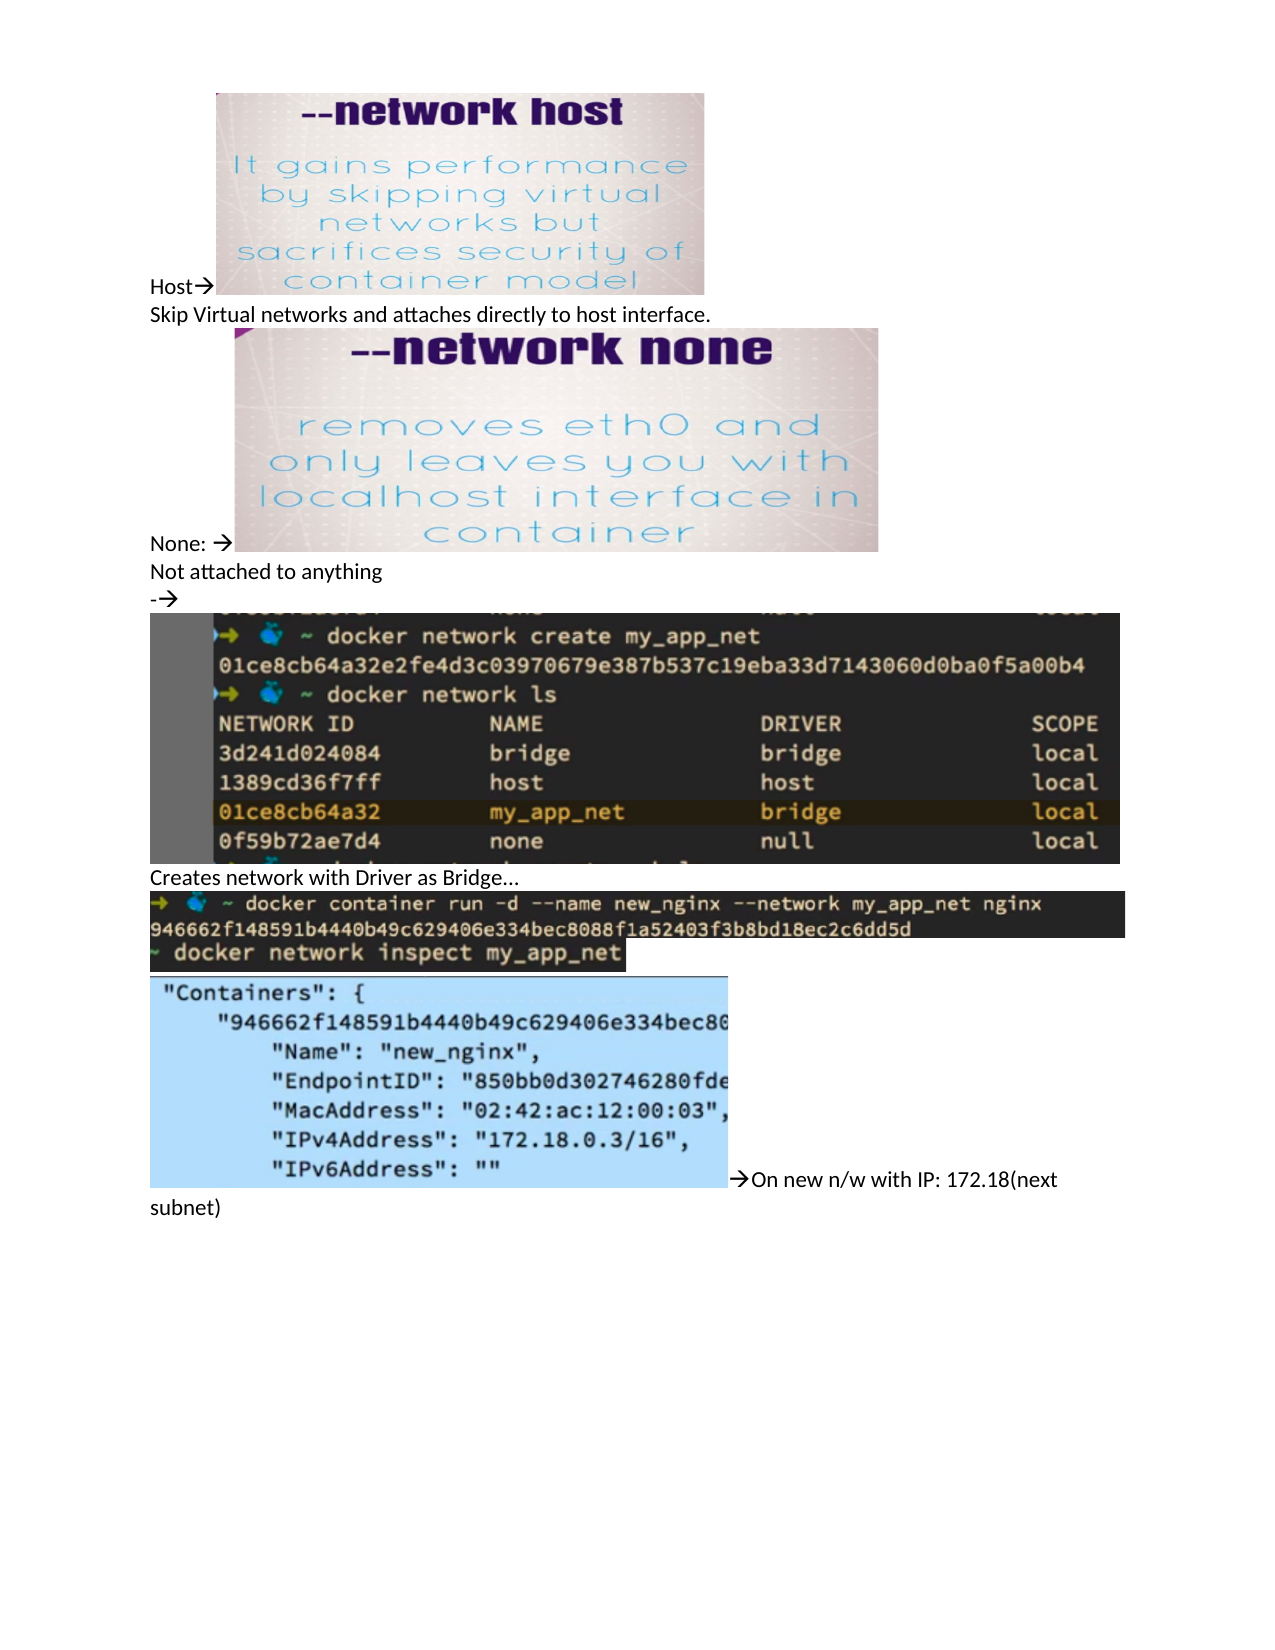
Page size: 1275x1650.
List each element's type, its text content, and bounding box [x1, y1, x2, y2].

picture [150, 976, 729, 1188]
text Skip Virtual networks and attaches directly to host interface. [150, 301, 1125, 328]
text Not attached to anything [150, 557, 1125, 585]
text Creates network with Driver as Bridge... On new n/w with IP: 172.18(next subnet) [150, 863, 1125, 891]
picture [150, 613, 1120, 864]
picture [150, 891, 1125, 972]
picture [234, 328, 879, 552]
picture [216, 93, 705, 295]
